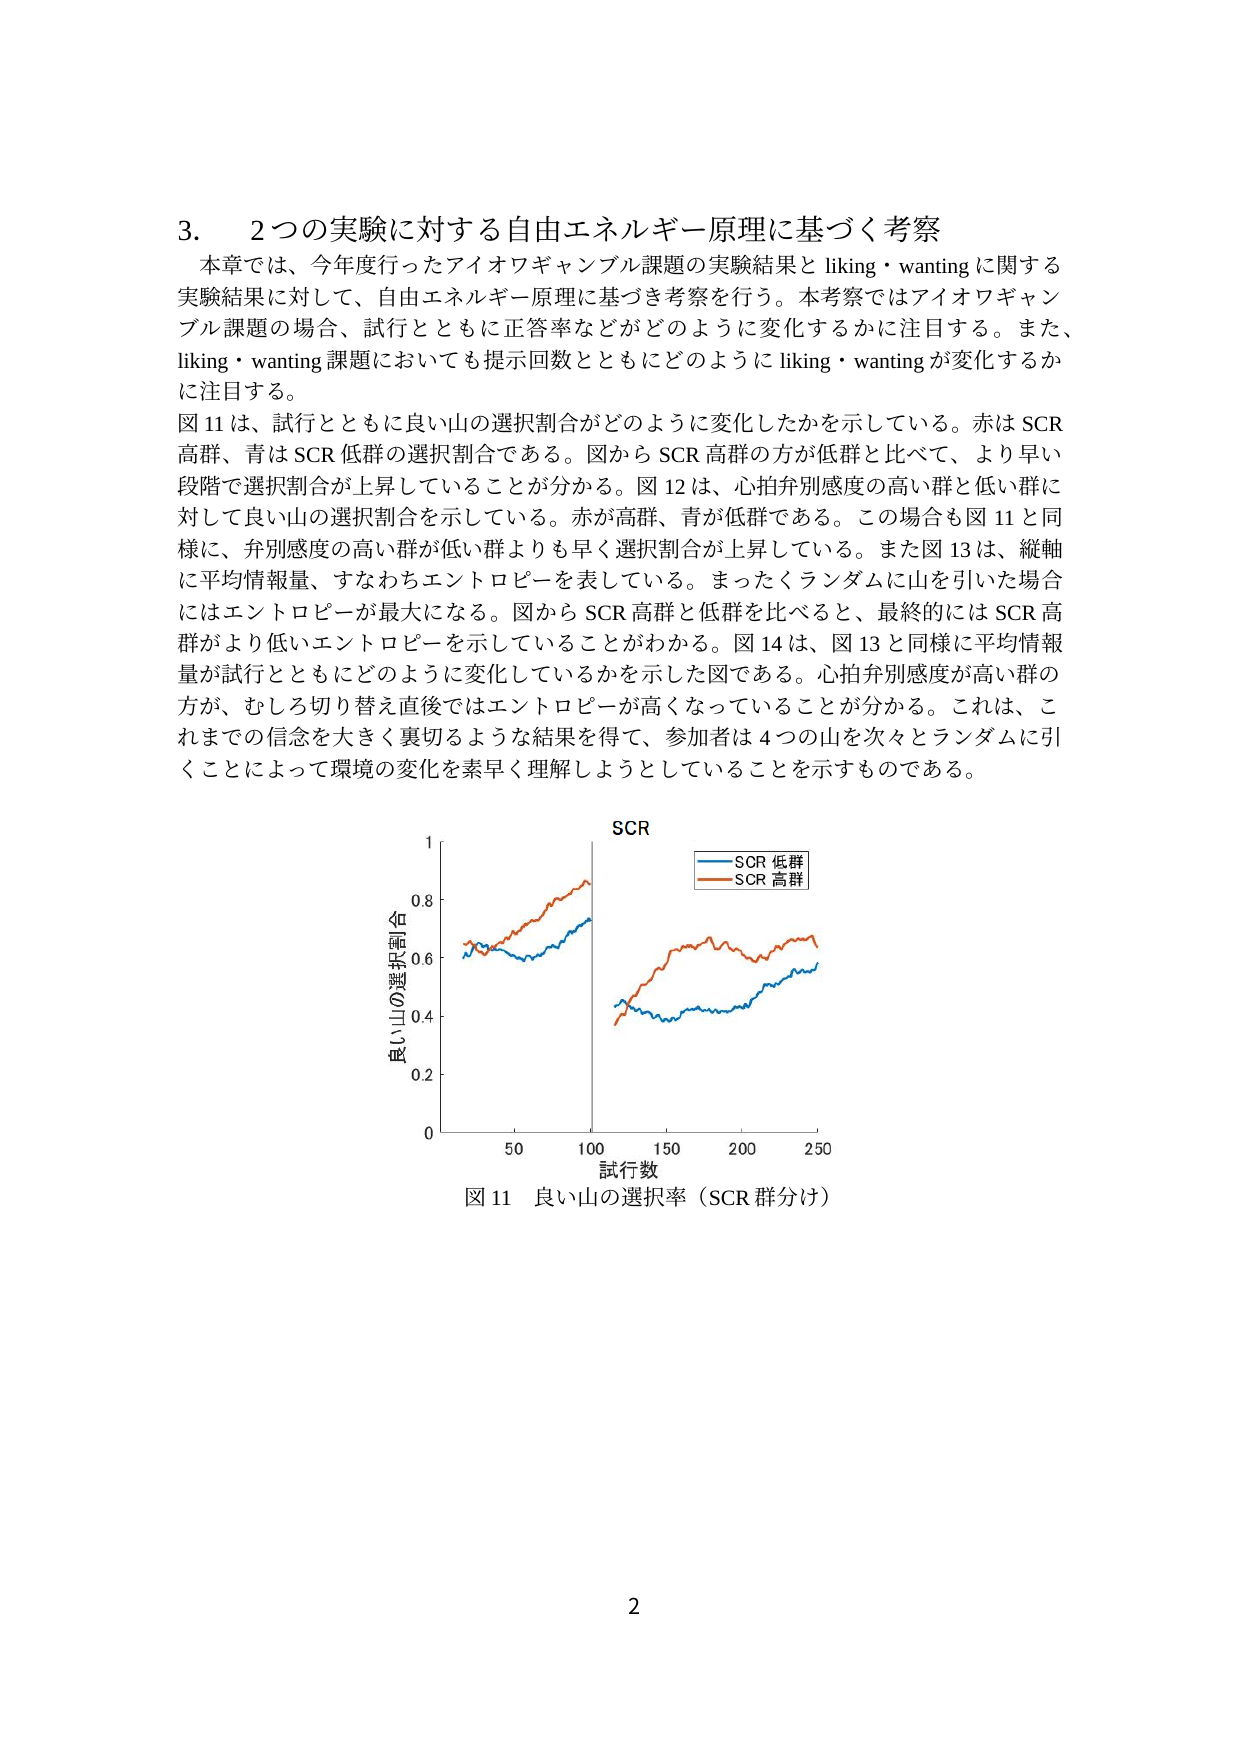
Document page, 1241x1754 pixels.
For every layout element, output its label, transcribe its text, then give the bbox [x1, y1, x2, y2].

subtitle 3． 2つの実験に対する自由エネルギー原理に基づく考察 [177, 207, 1063, 249]
text 本章では、今年度行ったアイオワギャンブル課題の実験結果とliking・wantingに関する実験結果に対して、自由エネルギー原理に基づき考察を行う。本考察ではアイオワギャンブル課題の場合、試行とともに正答率などがどのように変化するかに注目する。また、liking・wanting課題においても提示回数とともにどのようにliking・wantingが変化するかに注目する。 [177, 249, 1063, 406]
picture [377, 808, 864, 1180]
text 図11は、試行とともに良い山の選択割合がどのように変化したかを示している。赤はSCR高群、青はSCR低群の選択割合である。図からSCR高群の方が低群と比べて、より早い段階で選択割合が上昇していることが分かる。図12は、心拍弁別感度の高い群と低い群に対して良い山の選択割合を示している。赤が高群、青が低群である。この場合も図11と同様に、弁別感度の高い群が低い群よりも早く選択割合が上昇している。また図13は、縦軸に平均情報量、すなわちエントロピーを表している。まったくランダムに山を引いた場合にはエントロピーが最大になる。図からSCR高群と低群を比べると、最終的にはSCR高群がより低いエントロピーを示していることがわかる。図14は、図13と同様に平均情報量が試行とともにどのように変化しているかを示した図である。心拍弁別感度が高い群の方が、むしろ切り替え直後ではエントロピーが高くなっていることが分かる。これは、これまでの信念を大きく裏切るような結果を得て、参加者は4つの山を次々とランダムに引くことによって環境の変化を素早く理解しようとしていることを示すものである。 [177, 406, 1063, 783]
text 図11 良い山の選択率（SCR群分け） [177, 1180, 1063, 1211]
